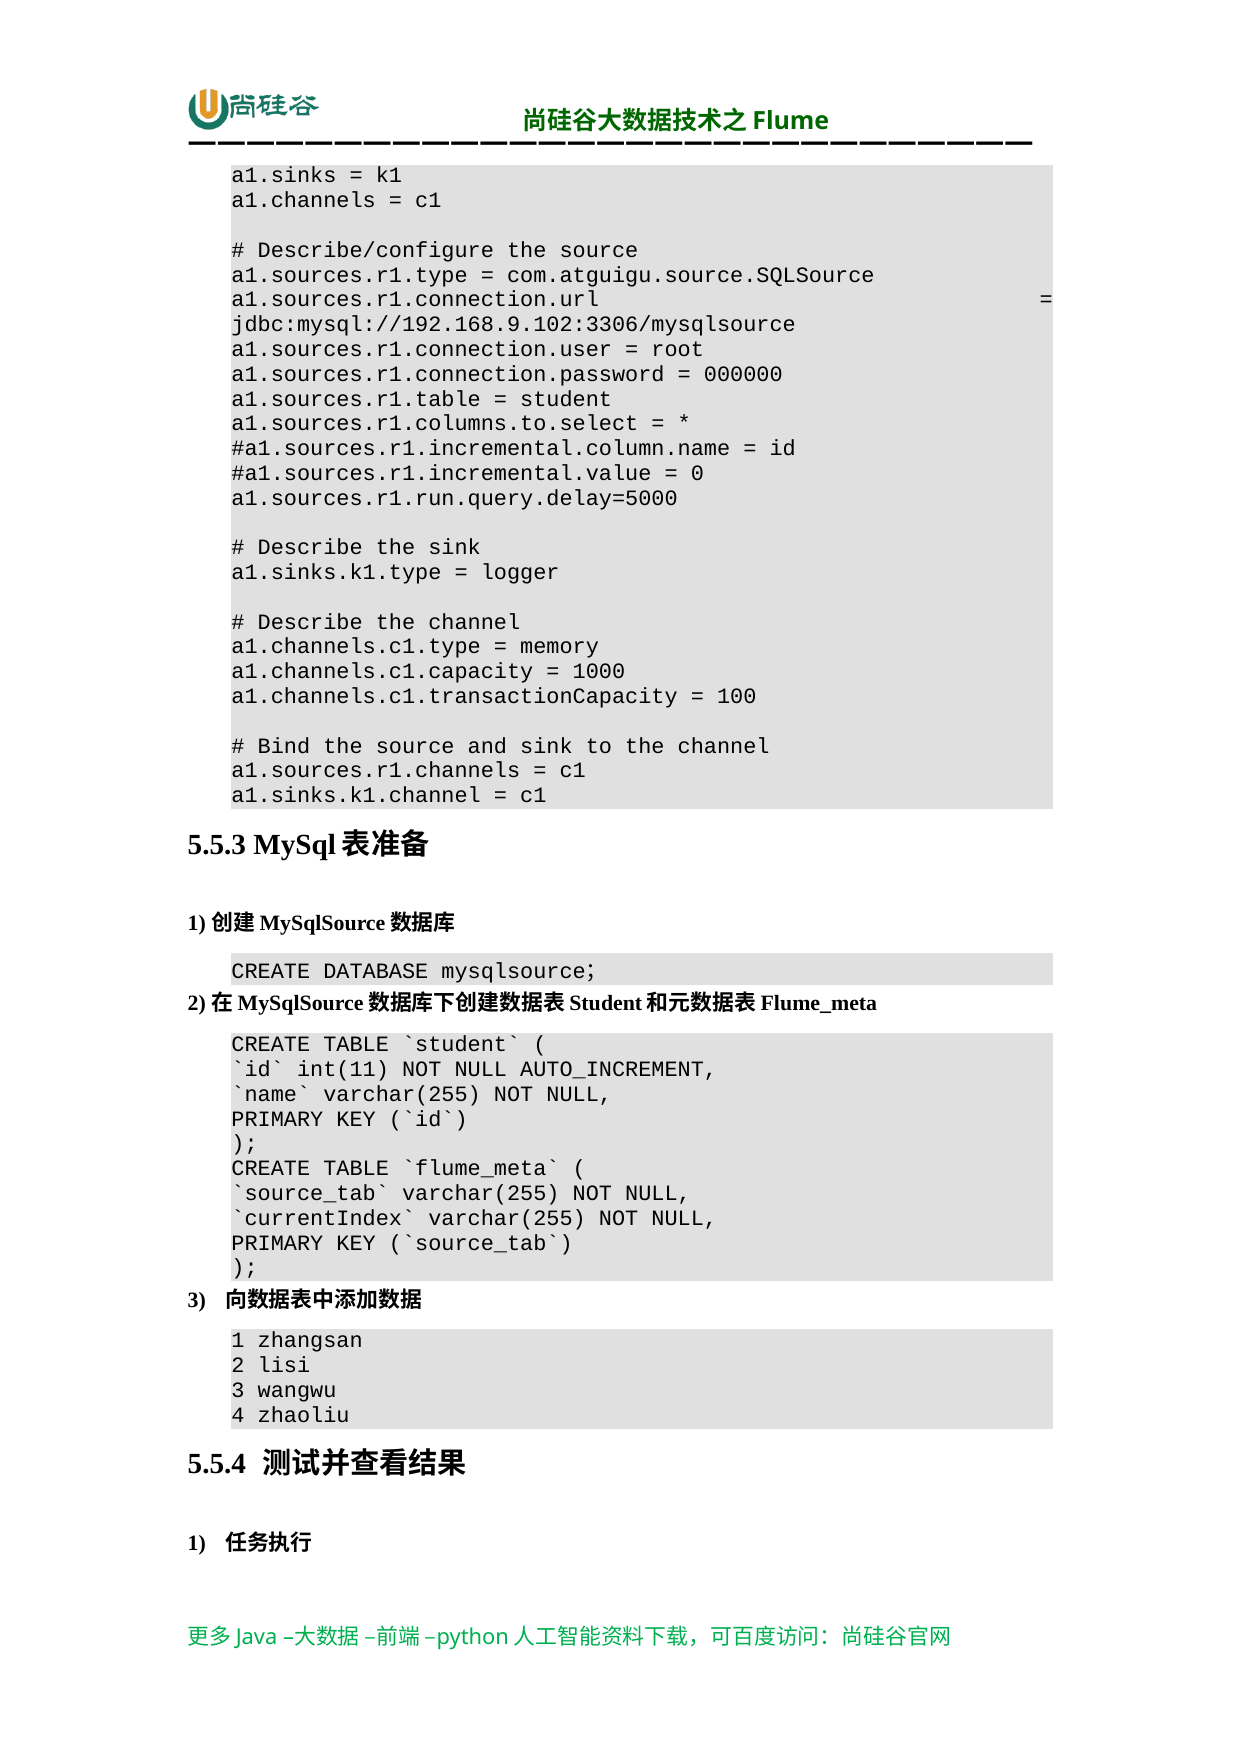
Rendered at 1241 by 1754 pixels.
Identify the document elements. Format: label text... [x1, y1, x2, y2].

text a1.channels.c1.type = memory [231, 636, 1053, 661]
text `id` int(11) NOT NULL AUTO_INCREMENT, [231, 1058, 1053, 1083]
text PRIMARY KEY (`source_tab`) [231, 1232, 1053, 1256]
text a1.sources.r1.table = student [231, 388, 1053, 413]
text 2 lisi [231, 1354, 1053, 1379]
text a1.channels.c1.capacity = 1000 [231, 661, 1053, 685]
text 4 zhaoliu [231, 1404, 1053, 1429]
list 任务执行 [187, 1524, 1053, 1557]
text a1.sinks = k1 [231, 165, 1053, 189]
text a1.sources.r1.connection.user = root [231, 338, 1053, 363]
text a1.channels = c1 [231, 189, 1053, 214]
text #a1.sources.r1.incremental.column.name = id [231, 437, 1053, 462]
text # Describe the sink [231, 537, 1053, 561]
text a1.sources.r1.channels = c1 [231, 760, 1053, 784]
text `currentIndex` varchar(255) NOT NULL, [231, 1207, 1053, 1232]
text CREATE DATABASE mysqlsource； [231, 953, 1053, 985]
text CREATE TABLE `student` ( [231, 1033, 1053, 1058]
subtitle 5.5.3 MySql表准备 [187, 809, 1053, 874]
text PRIMARY KEY (`id`) [231, 1108, 1053, 1132]
text # Bind the source and sink to the channel [231, 735, 1053, 760]
text a1.sources.r1.connection.password = 000000 [231, 363, 1053, 388]
text `name` varchar(255) NOT NULL, [231, 1083, 1053, 1108]
text # Describe the channel [231, 611, 1053, 636]
text `source_tab` varchar(255) NOT NULL, [231, 1182, 1053, 1207]
text # Describe/configure the source [231, 239, 1053, 264]
text a1.sources.r1.type = com.atguigu.source.SQLSource [231, 264, 1053, 289]
subtitle 测试并查看结果 [187, 1429, 1053, 1494]
text a1.sources.r1.connection.url = jdbc:mysql://192.168.9.102:3306/mysqlsource [231, 289, 1053, 338]
picture [187, 88, 320, 130]
text ); [231, 1256, 1053, 1281]
text a1.sinks.k1.type = logger [231, 561, 1053, 586]
text a1.sources.r1.columns.to.select = * [231, 413, 1053, 437]
list 向数据表中添加数据 [187, 1281, 1053, 1314]
text 3 wangwu [231, 1379, 1053, 1404]
text 1) 创建MySqlSource数据库 [187, 905, 1053, 937]
text #a1.sources.r1.incremental.value = 0 [231, 462, 1053, 487]
text a1.sinks.k1.channel = c1 [231, 784, 1053, 809]
text 1 zhangsan [231, 1329, 1053, 1354]
text a1.channels.c1.transactionCapacity = 100 [231, 685, 1053, 710]
text CREATE TABLE `flume_meta` ( [231, 1157, 1053, 1182]
text 2) 在MySqlSource数据库下创建数据表Student和元数据表Flume_meta [187, 985, 1053, 1017]
text ); [231, 1132, 1053, 1157]
text a1.sources.r1.run.query.delay=5000 [231, 487, 1053, 512]
